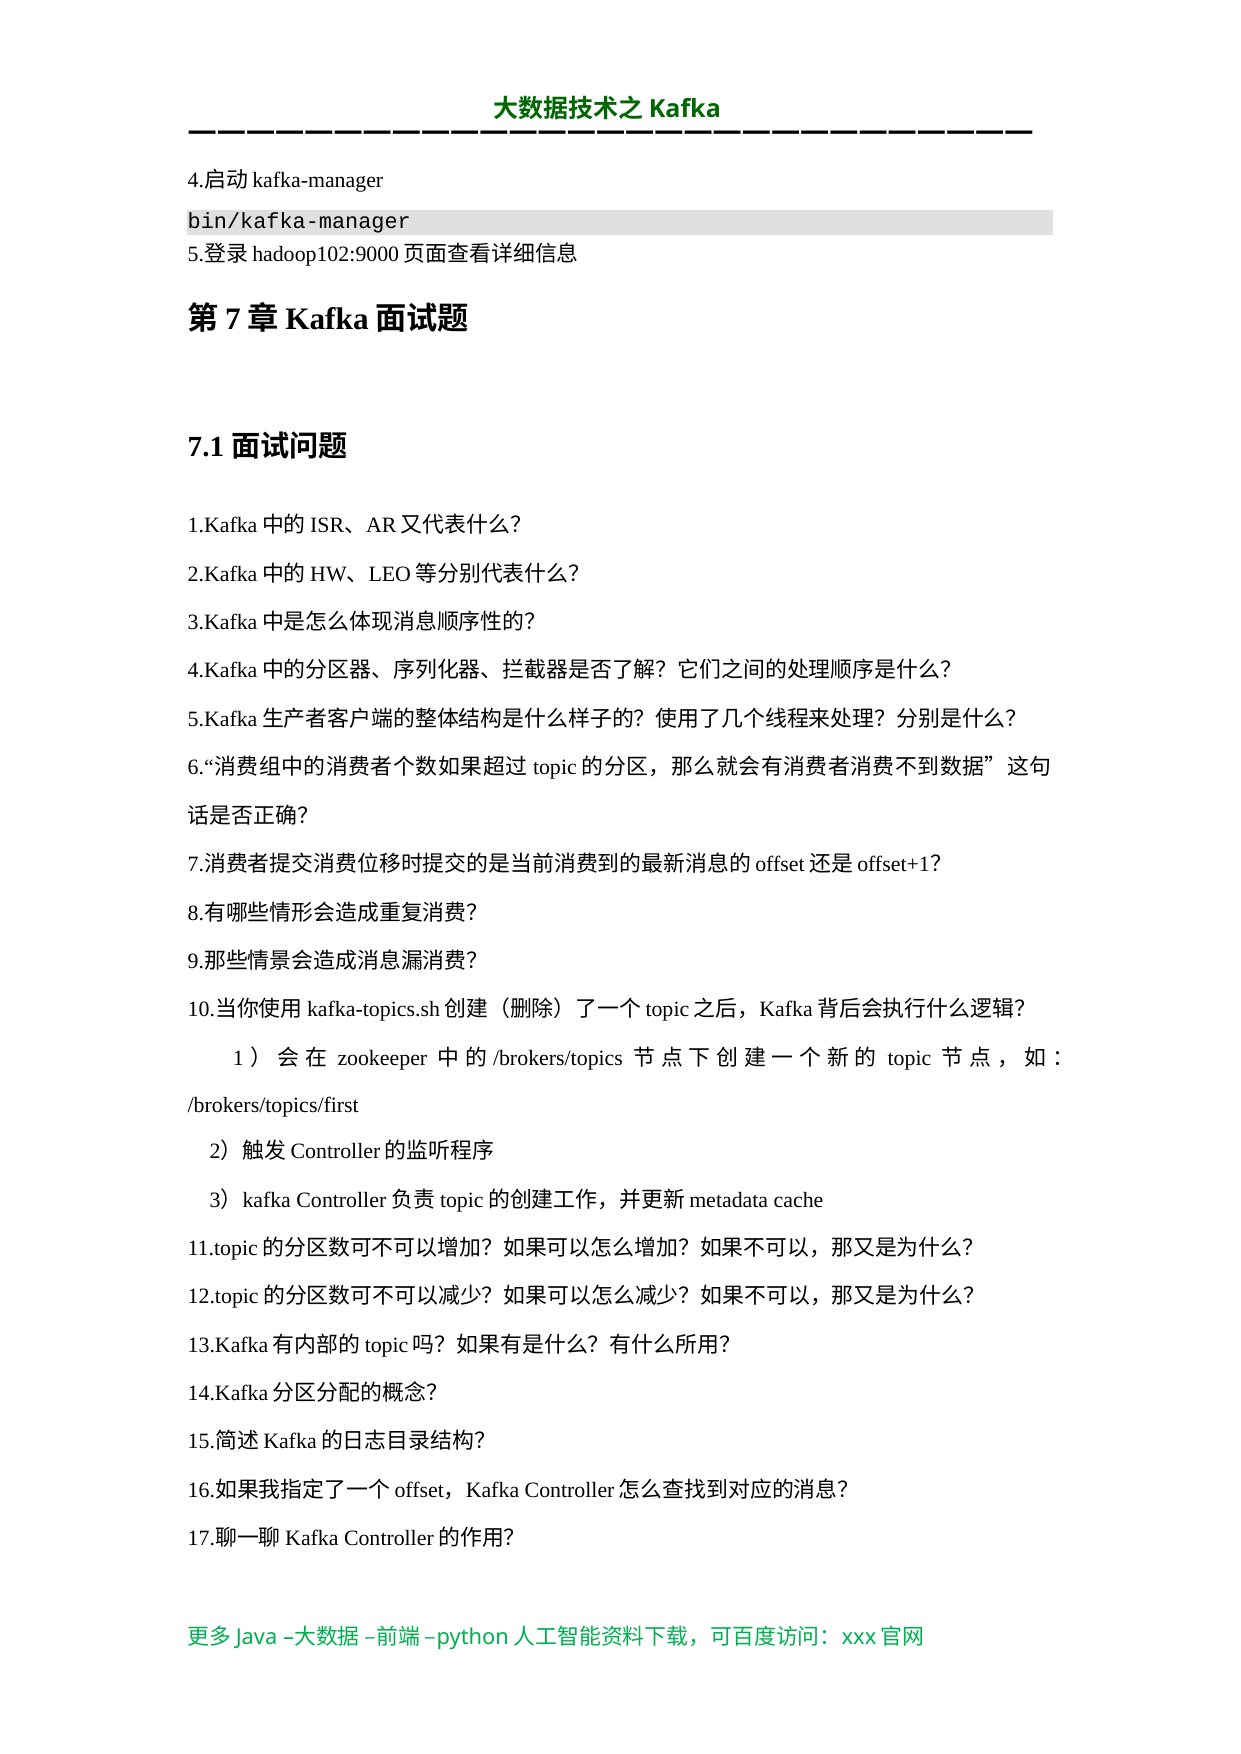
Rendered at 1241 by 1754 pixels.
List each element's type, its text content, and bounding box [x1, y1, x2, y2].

text 15.简述Kafka的日志目录结构？ [187, 1423, 1053, 1456]
text 3）kafka Controller 负责topic的创建工作，并更新metadata cache [187, 1181, 1053, 1214]
text 17.聊一聊Kafka Controller的作用？ [187, 1520, 1053, 1552]
text 5.Kafka生产者客户端的整体结构是什么样子的？使用了几个线程来处理？分别是什么？ [187, 700, 1053, 733]
text 4.启动kafka-manager [187, 162, 1053, 194]
text 4.Kafka中的分区器、序列化器、拦截器是否了解？它们之间的处理顺序是什么？ [187, 652, 1053, 684]
text 2）触发Controller的监听程序 [187, 1133, 1053, 1166]
text 5.登录hadoop102:9000页面查看详细信息 [187, 235, 1053, 268]
text 14.Kafka分区分配的概念？ [187, 1375, 1053, 1407]
text 10.当你使用kafka-topics.sh创建（删除）了一个topic之后，Kafka背后会执行什么逻辑？ [187, 991, 1053, 1023]
text 6.“消费组中的消费者个数如果超过topic的分区，那么就会有消费者消费不到数据”这句话是否正确？ [187, 749, 1053, 830]
subtitle 7.1 面试问题 [187, 412, 1053, 477]
text 3.Kafka中是怎么体现消息顺序性的？ [187, 604, 1053, 636]
text 12.topic的分区数可不可以减少？如果可以怎么减少？如果不可以，那又是为什么？ [187, 1278, 1053, 1311]
text 9.那些情景会造成消息漏消费？ [187, 942, 1053, 975]
text 7.消费者提交消费位移时提交的是当前消费到的最新消息的offset还是offset+1？ [187, 846, 1053, 878]
text 16.如果我指定了一个offset，Kafka Controller怎么查找到对应的消息？ [187, 1471, 1053, 1504]
text bin/kafka-manager [187, 210, 1053, 235]
text 1.Kafka中的ISR、AR又代表什么？ [187, 507, 1053, 539]
subtitle 第7章 Kafka面试题 [187, 283, 1053, 348]
text 2.Kafka中的HW、LEO等分别代表什么？ [187, 555, 1053, 588]
text 11.topic的分区数可不可以增加？如果可以怎么增加？如果不可以，那又是为什么？ [187, 1230, 1053, 1262]
text 13.Kafka有内部的topic吗？如果有是什么？有什么所用？ [187, 1326, 1053, 1359]
text 1）会在zookeeper中的/brokers/topics节点下创建一个新的topic节点，如：/brokers/topics/first [187, 1039, 1053, 1120]
text 8.有哪些情形会造成重复消费？ [187, 894, 1053, 927]
